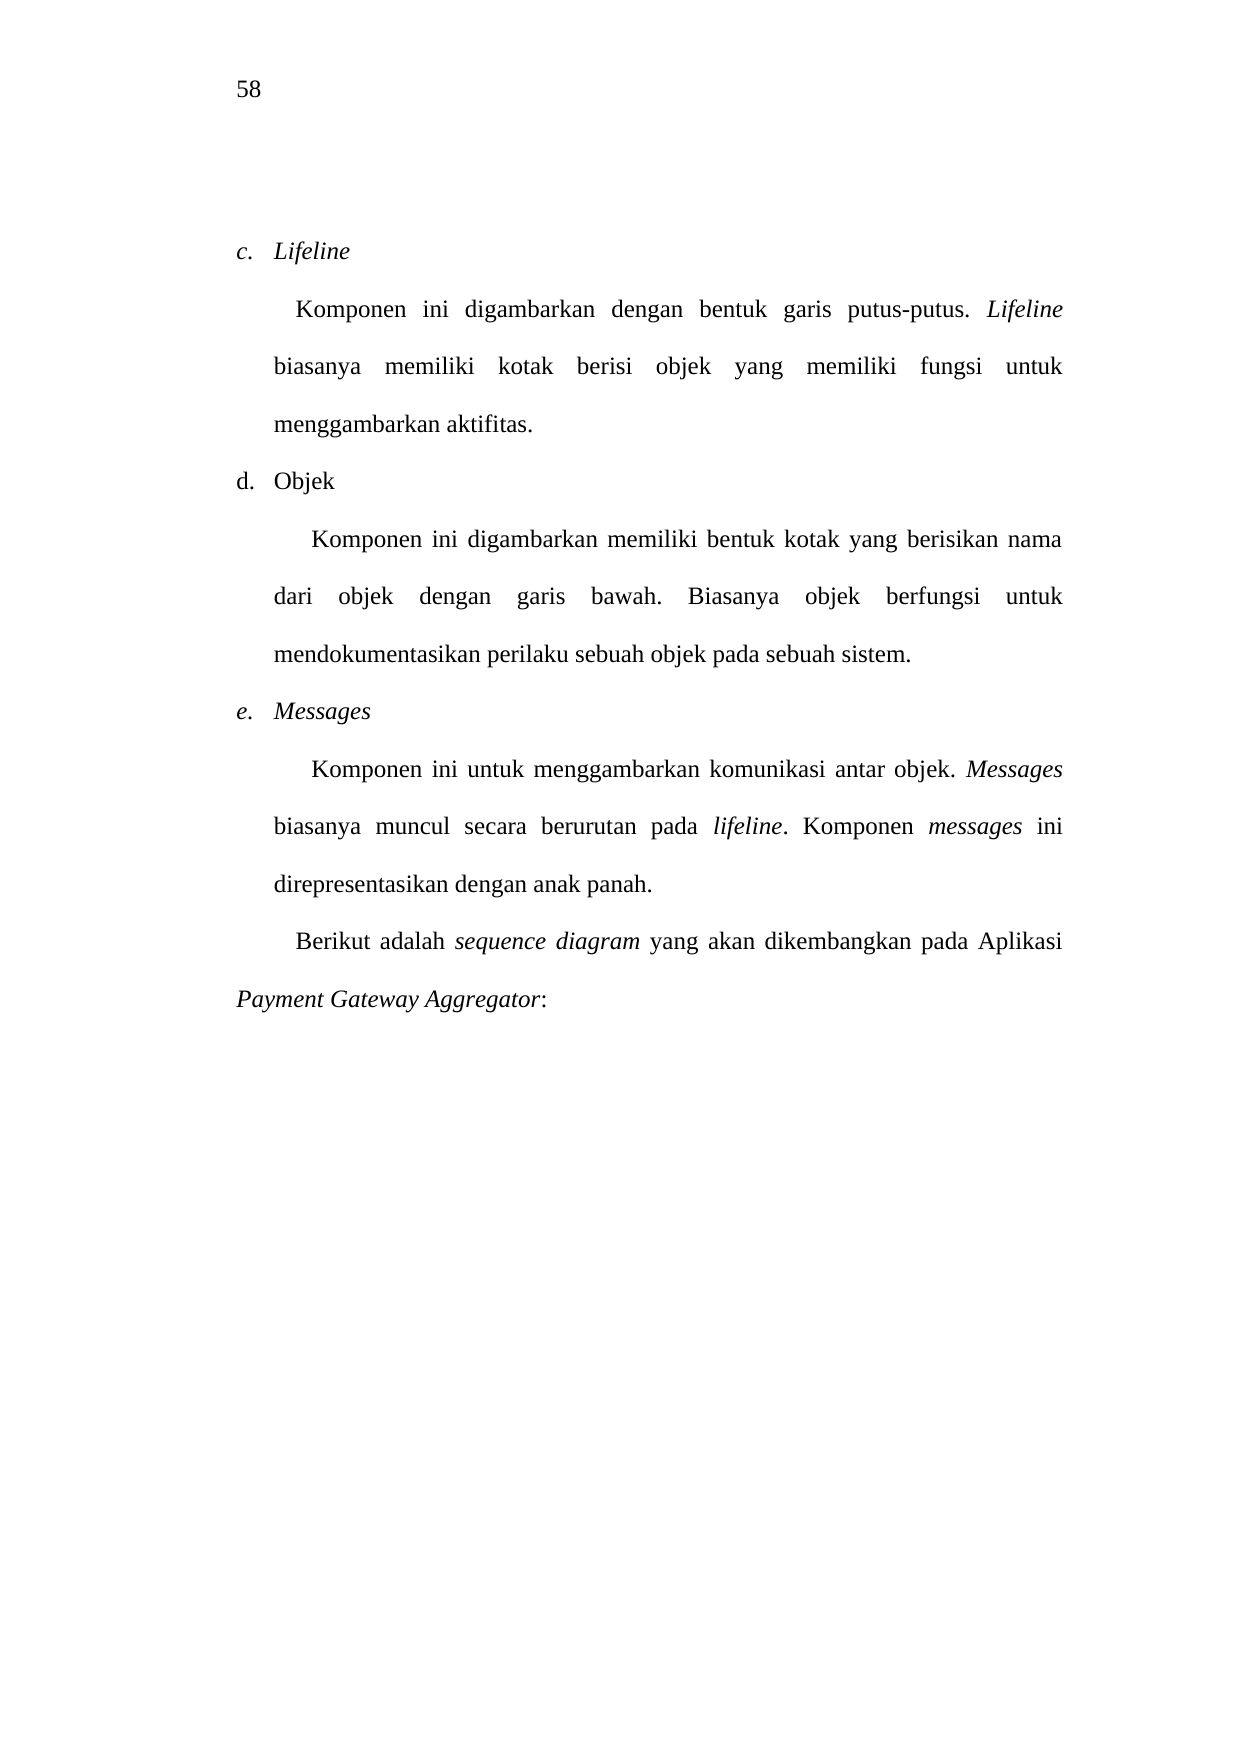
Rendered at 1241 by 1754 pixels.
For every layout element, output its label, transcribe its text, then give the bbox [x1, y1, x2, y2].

list Objek [236, 466, 1063, 495]
list Messages [236, 696, 1063, 725]
text Berikut adalah sequence diagram yang akan dikembangkan pada Aplikasi Payment Gateway Aggregator: [236, 926, 1063, 1012]
list Lifeline [236, 236, 1063, 265]
text Komponen ini untuk menggambarkan komunikasi antar objek. Messages biasanya muncul secara berurutan pada lifeline. Komponen messages ini direpresentasikan dengan anak panah. [274, 754, 1063, 897]
list Komponen ini digambarkan memiliki bentuk kotak yang berisikan nama dari objek dengan garis bawah. Biasanya objek berfungsi untuk mendokumentasikan perilaku sebuah objek pada sebuah sistem. [274, 524, 1063, 667]
text Komponen ini digambarkan dengan bentuk garis putus-putus. Lifeline biasanya memiliki kotak berisi objek yang memiliki fungsi untuk menggambarkan aktifitas. [274, 294, 1063, 437]
